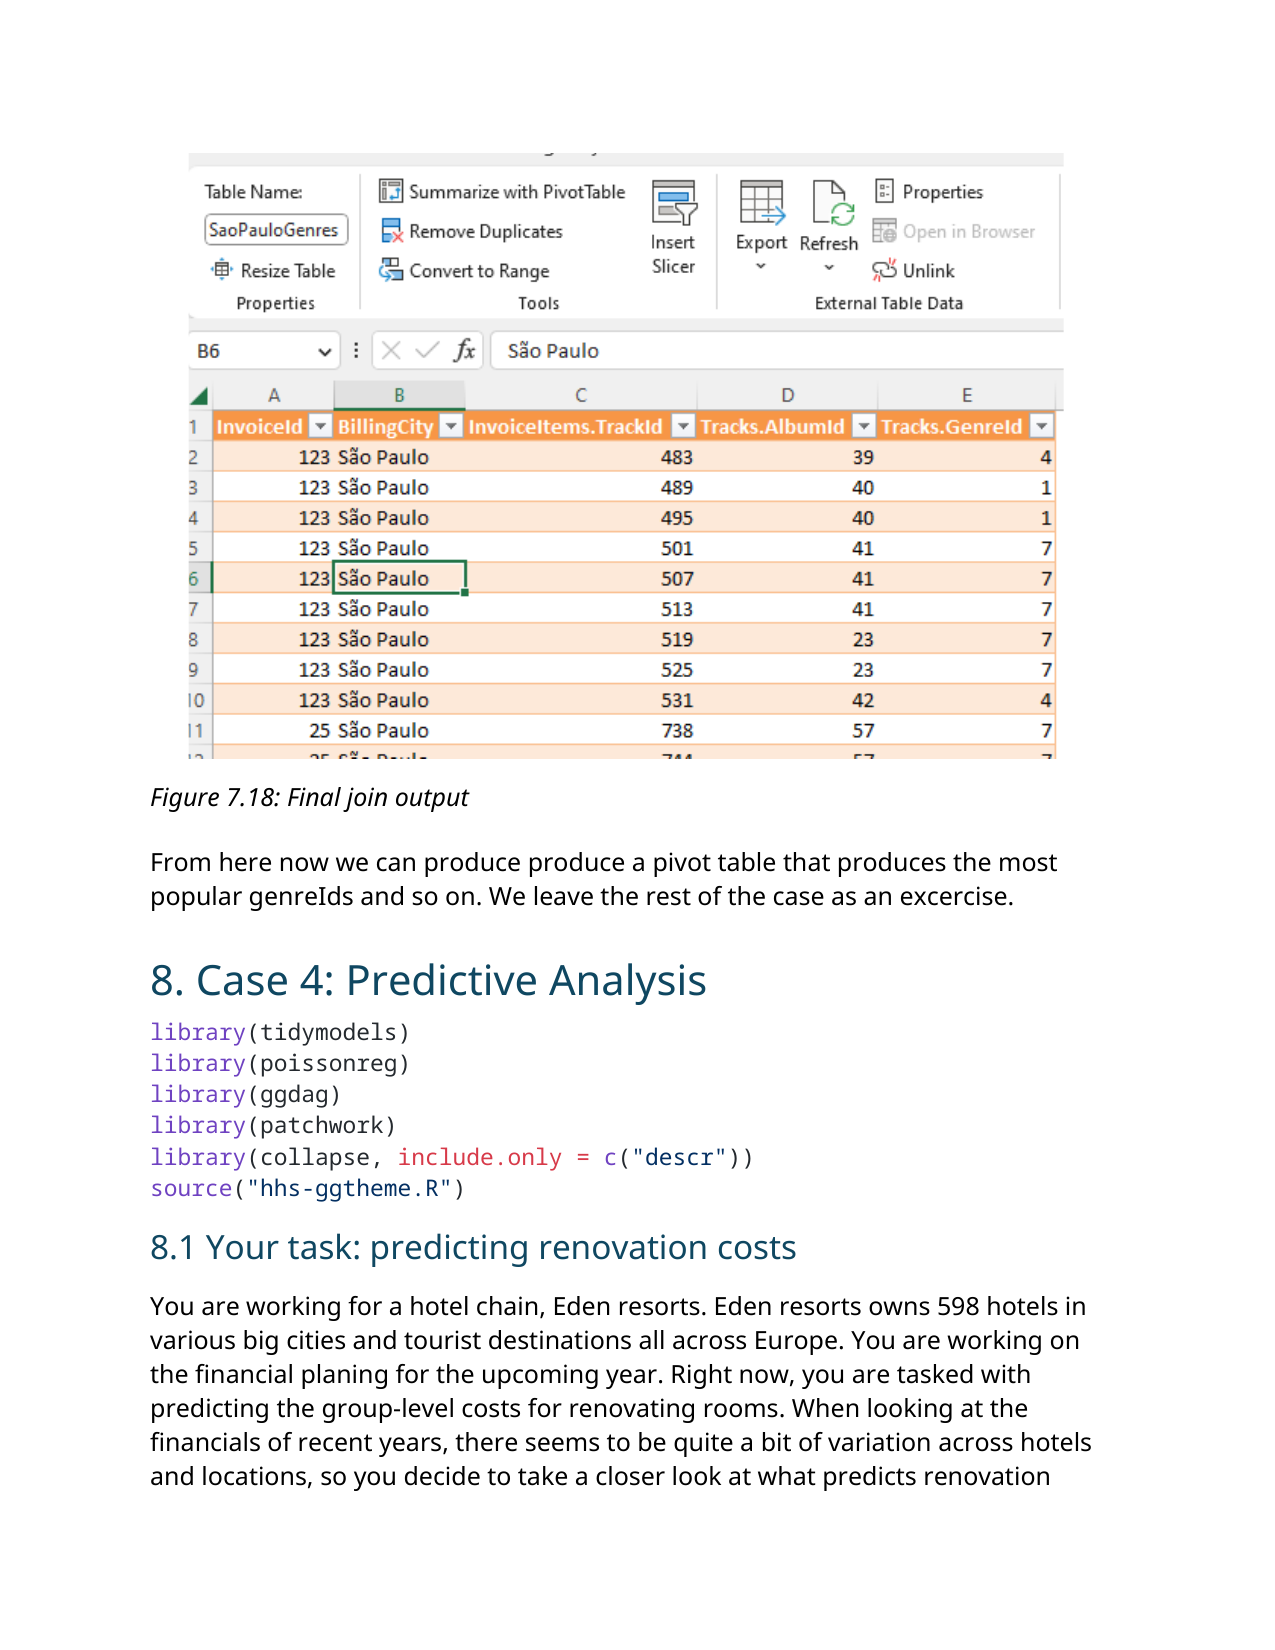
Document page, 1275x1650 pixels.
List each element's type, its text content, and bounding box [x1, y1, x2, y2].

text library(tidymodels) library(poissonreg) library(ggdag) library(patchwork) library(collapse, include.only = c("descr")) source("hhs-ggtheme.R") [150, 1016, 1125, 1203]
subtitle 8. Case 4: Predictive Analysis [150, 951, 1125, 1007]
subtitle 8.1 Your task: predicting renovation costs [150, 1224, 1125, 1269]
table_header Figure 7.18: Final join output [139, 150, 1114, 826]
picture [188, 153, 1064, 759]
text From here now we can produce produce a pivot table that produces the most popular genreIds and so on. We leave the rest of the case as an excercise. [150, 845, 1125, 913]
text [150, 1288, 1125, 1493]
